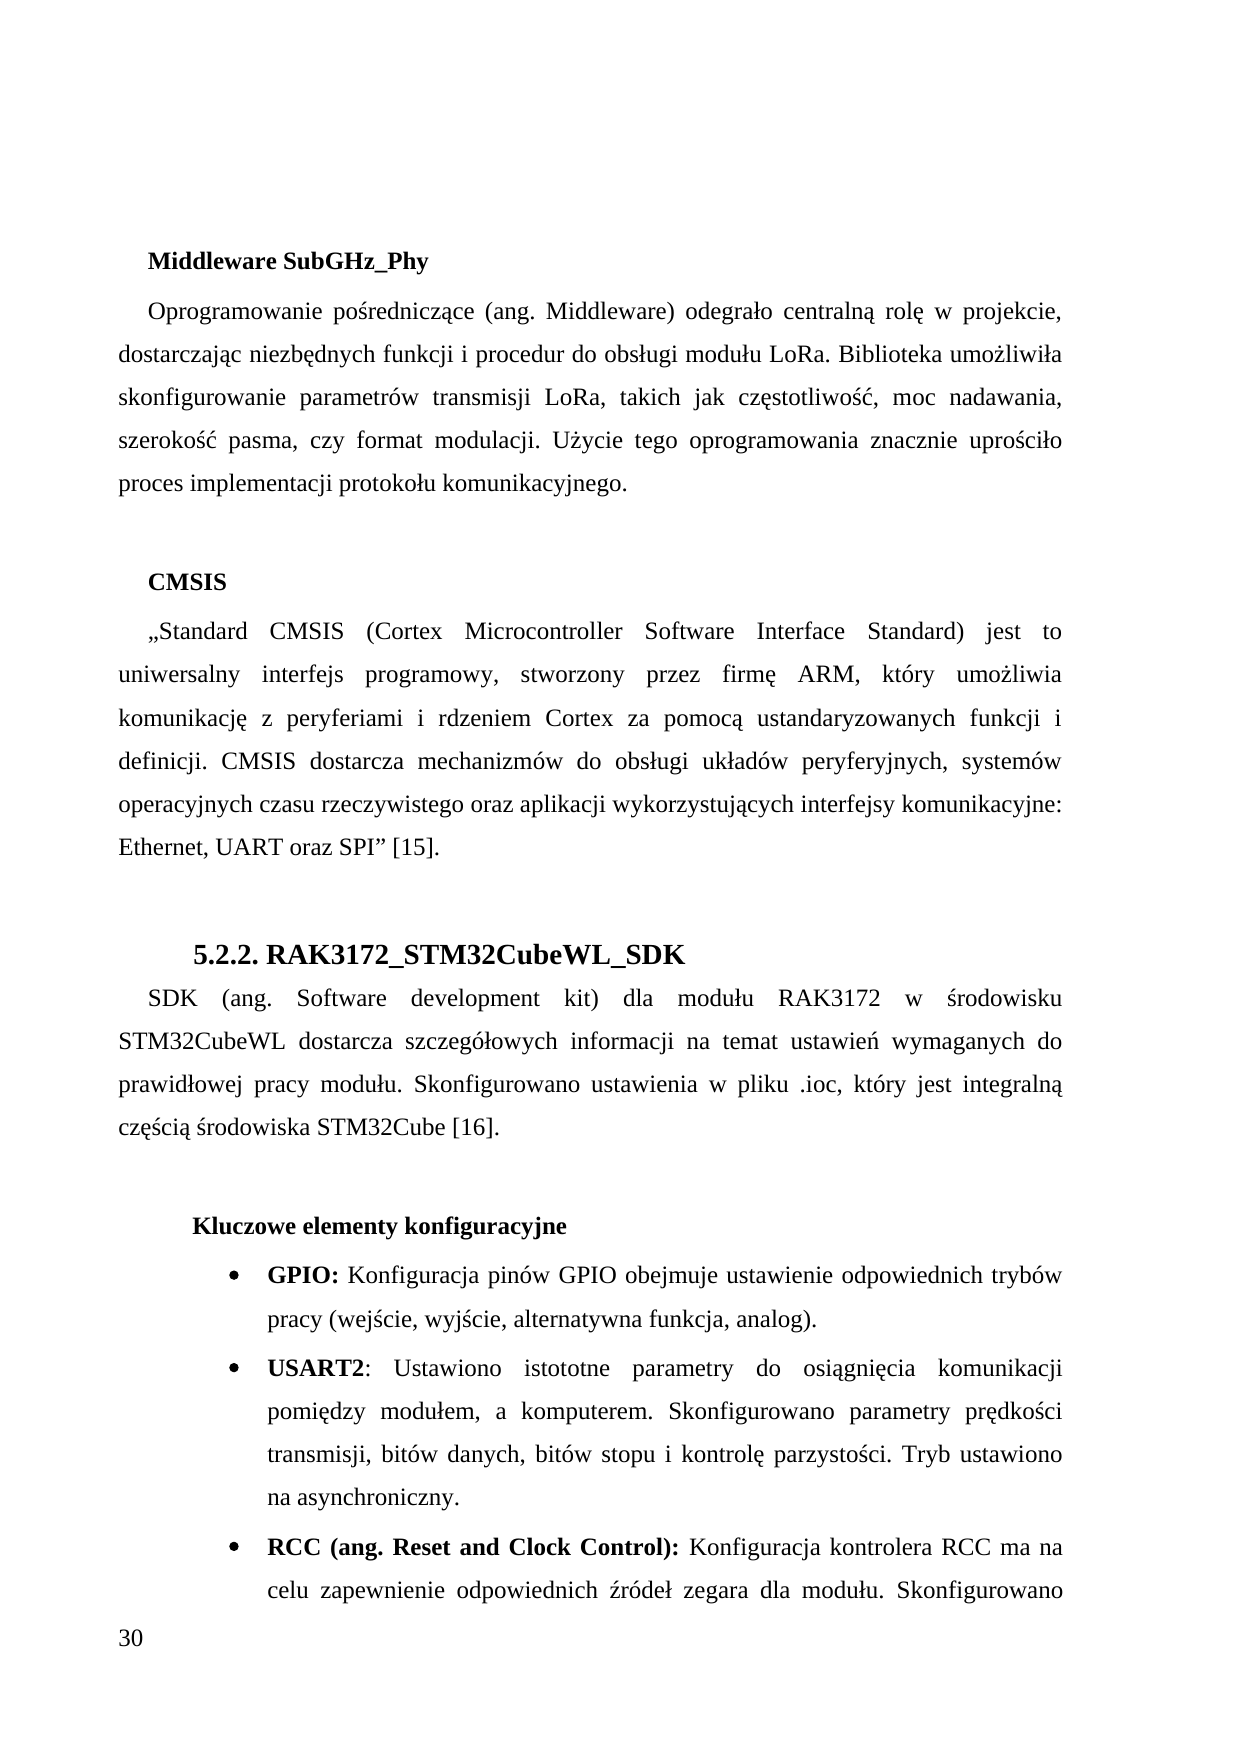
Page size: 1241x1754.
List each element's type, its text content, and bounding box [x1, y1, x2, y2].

text Oprogramowanie pośredniczące (ang. Middleware) odegrało centralną rolę w projekcie, dostarczając niezbędnych funkcji i procedur do obsługi modułu LoRa. Biblioteka umożliwiła skonfigurowanie parametrów transmisji LoRa, takich jak częstotliwość, moc nadawania, szerokość pasma, czy format modulacji. Użycie tego oprogramowania znacznie uprościło proces implementacji protokołu komunikacyjnego. [118, 296, 1063, 497]
text „Standard CMSIS (Cortex Microcontroller Software Interface Standard) jest to uniwersalny interfejs programowy, stworzony przez firmę ARM, który umożliwia komunikację z peryferiami i rdzeniem Cortex za pomocą ustandaryzowanych funkcji i definicji. CMSIS dostarcza mechanizmów do obsługi układów peryferyjnych, systemów operacyjnych czasu rzeczywistego oraz aplikacji wykorzystujących interfejsy komunikacyjne: Ethernet, UART oraz SPI” [15]. [118, 616, 1063, 861]
list GPIO: Konfiguracja pinów GPIO obejmuje ustawienie odpowiednich trybów pracy (wejście, wyjście, alternatywna funkcja, analog). [229, 1261, 1063, 1332]
text CMSIS [118, 567, 1063, 596]
list USART2: Ustawiono istototne parametry do osiągnięcia komunikacji pomiędzy modułem, a komputerem. Skonfigurowano parametry prędkości transmisji, bitów danych, bitów stopu i kontrolę parzystości. Tryb ustawiono na asynchroniczny. [229, 1353, 1063, 1511]
text SDK (ang. Software development kit) dla modułu RAK3172 w środowisku STM32CubeWL dostarcza szczegółowych informacji na temat ustawień wymaganych do prawidłowej pracy modułu. Skonfigurowano ustawienia w pliku .ioc, który jest integralną częścią środowiska STM32Cube [16]. [118, 983, 1063, 1141]
text Kluczowe elementy konfiguracyjne [118, 1211, 1063, 1240]
subtitle RAK3172_STM32CubeWL_SDK [193, 937, 1063, 971]
text Middleware SubGHz_Phy [118, 246, 1063, 275]
